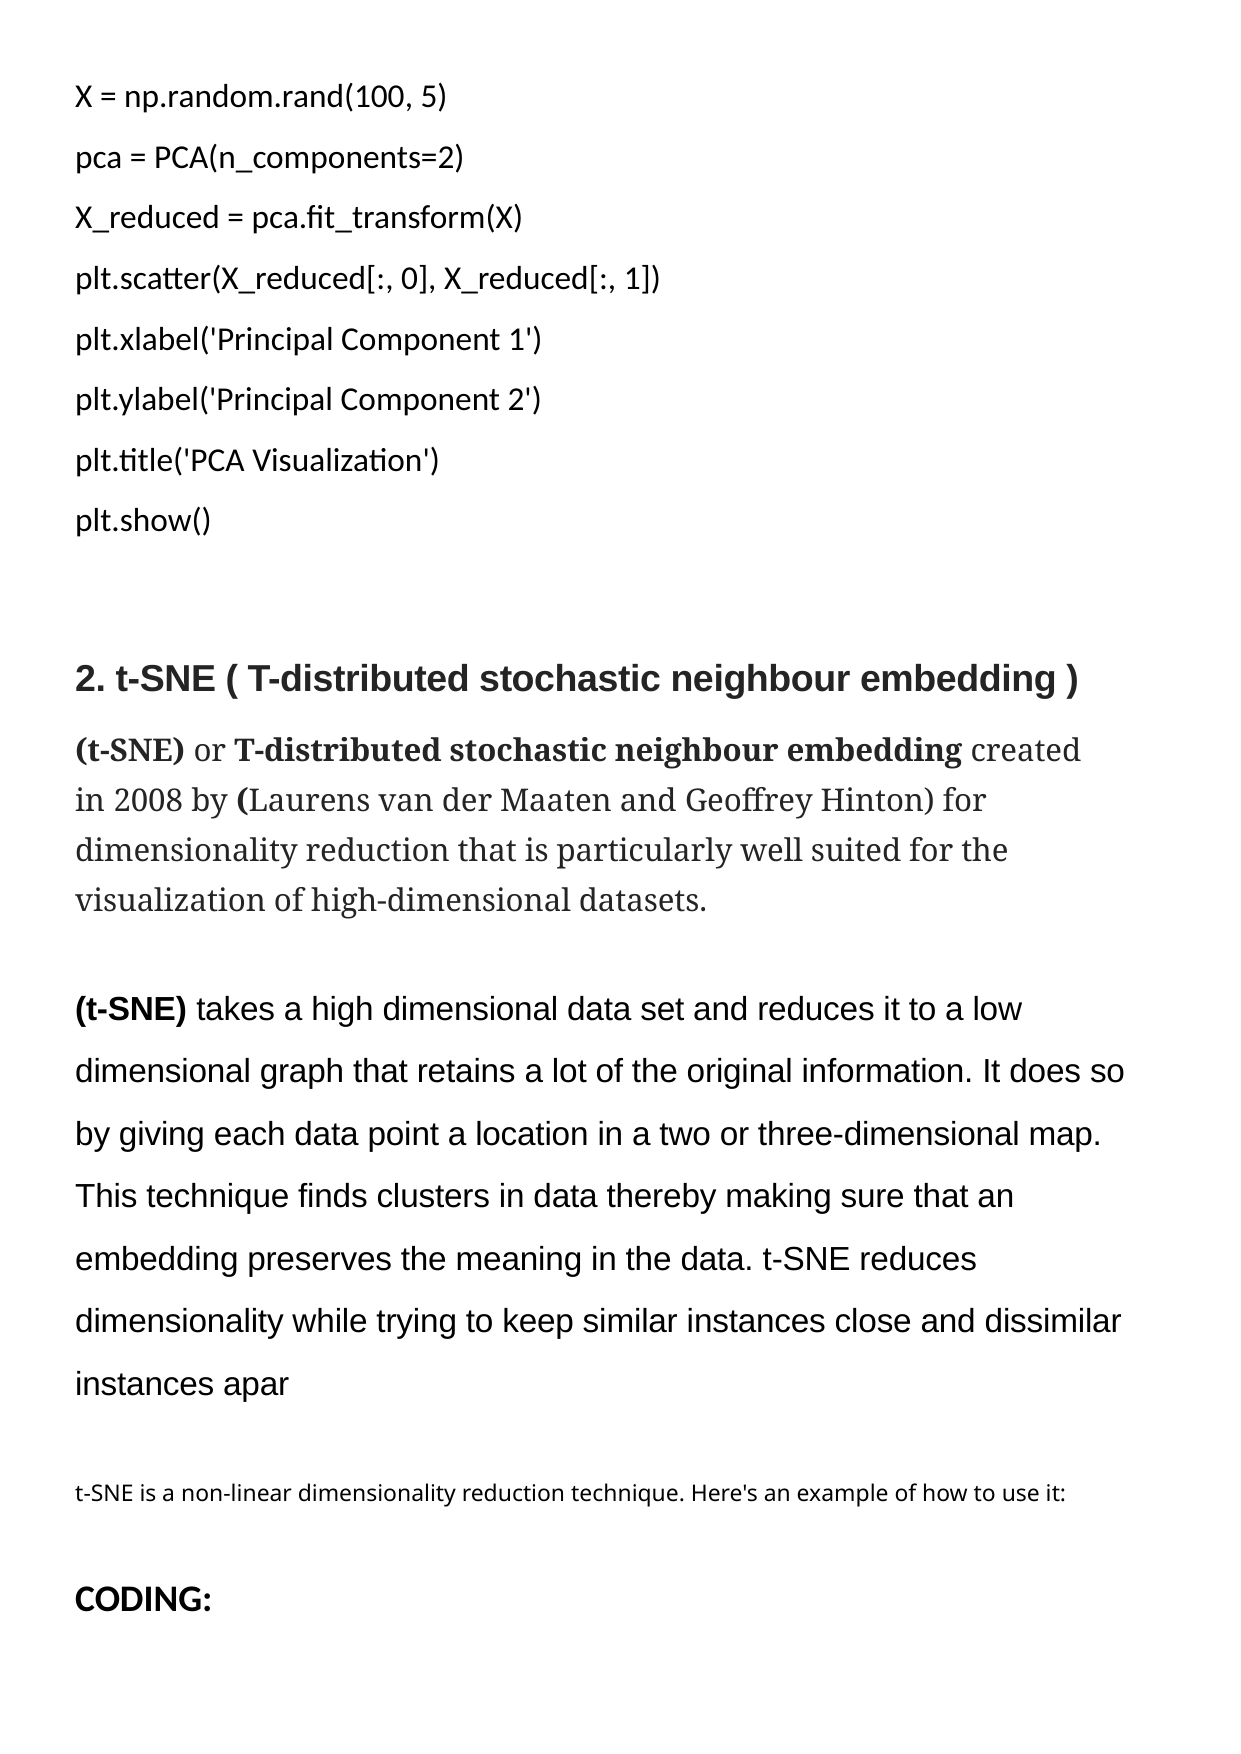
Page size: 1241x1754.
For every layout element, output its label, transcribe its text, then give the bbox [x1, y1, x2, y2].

text (t-SNE) or T-distributed stochastic neighbour embedding created in 2008 by (Laurens van der Maaten and Geoffrey Hinton) for dimensionality reduction that is particularly well suited for the visualization of high-dimensional datasets. [75, 721, 1165, 921]
text X = np.random.rand(100, 5) [75, 75, 1165, 116]
text plt.xlabel('Principal Component 1') [75, 317, 1165, 358]
text plt.show() [75, 499, 1165, 540]
text plt.ylabel('Principal Component 2') [75, 378, 1165, 419]
text t-SNE is a non-linear dimensionality reduction technique. Here's an example of how to use it: [75, 1446, 1165, 1508]
text plt.title('PCA Visualization') [75, 439, 1165, 479]
text pca = PCA(n_components=2) [75, 136, 1165, 176]
text (t-SNE) takes a high dimensional data set and reduces it to a low dimensional graph that retains a lot of the original information. It does so by giving each data point a location in a two or three-dimensional map. This technique finds clusters in data thereby making sure that an embedding preserves the meaning in the data. t-SNE reduces dimensionality while trying to keep similar instances close and dissimilar instances apar [75, 965, 1165, 1402]
text plt.scatter(X_reduced[:, 0], X_reduced[:, 1]) [75, 257, 1165, 298]
text 2. t-SNE ( T-distributed stochastic neighbour embedding ) [75, 653, 1165, 699]
text CODING: [75, 1575, 1165, 1621]
text X_reduced = pca.fit_transform(X) [75, 196, 1165, 237]
